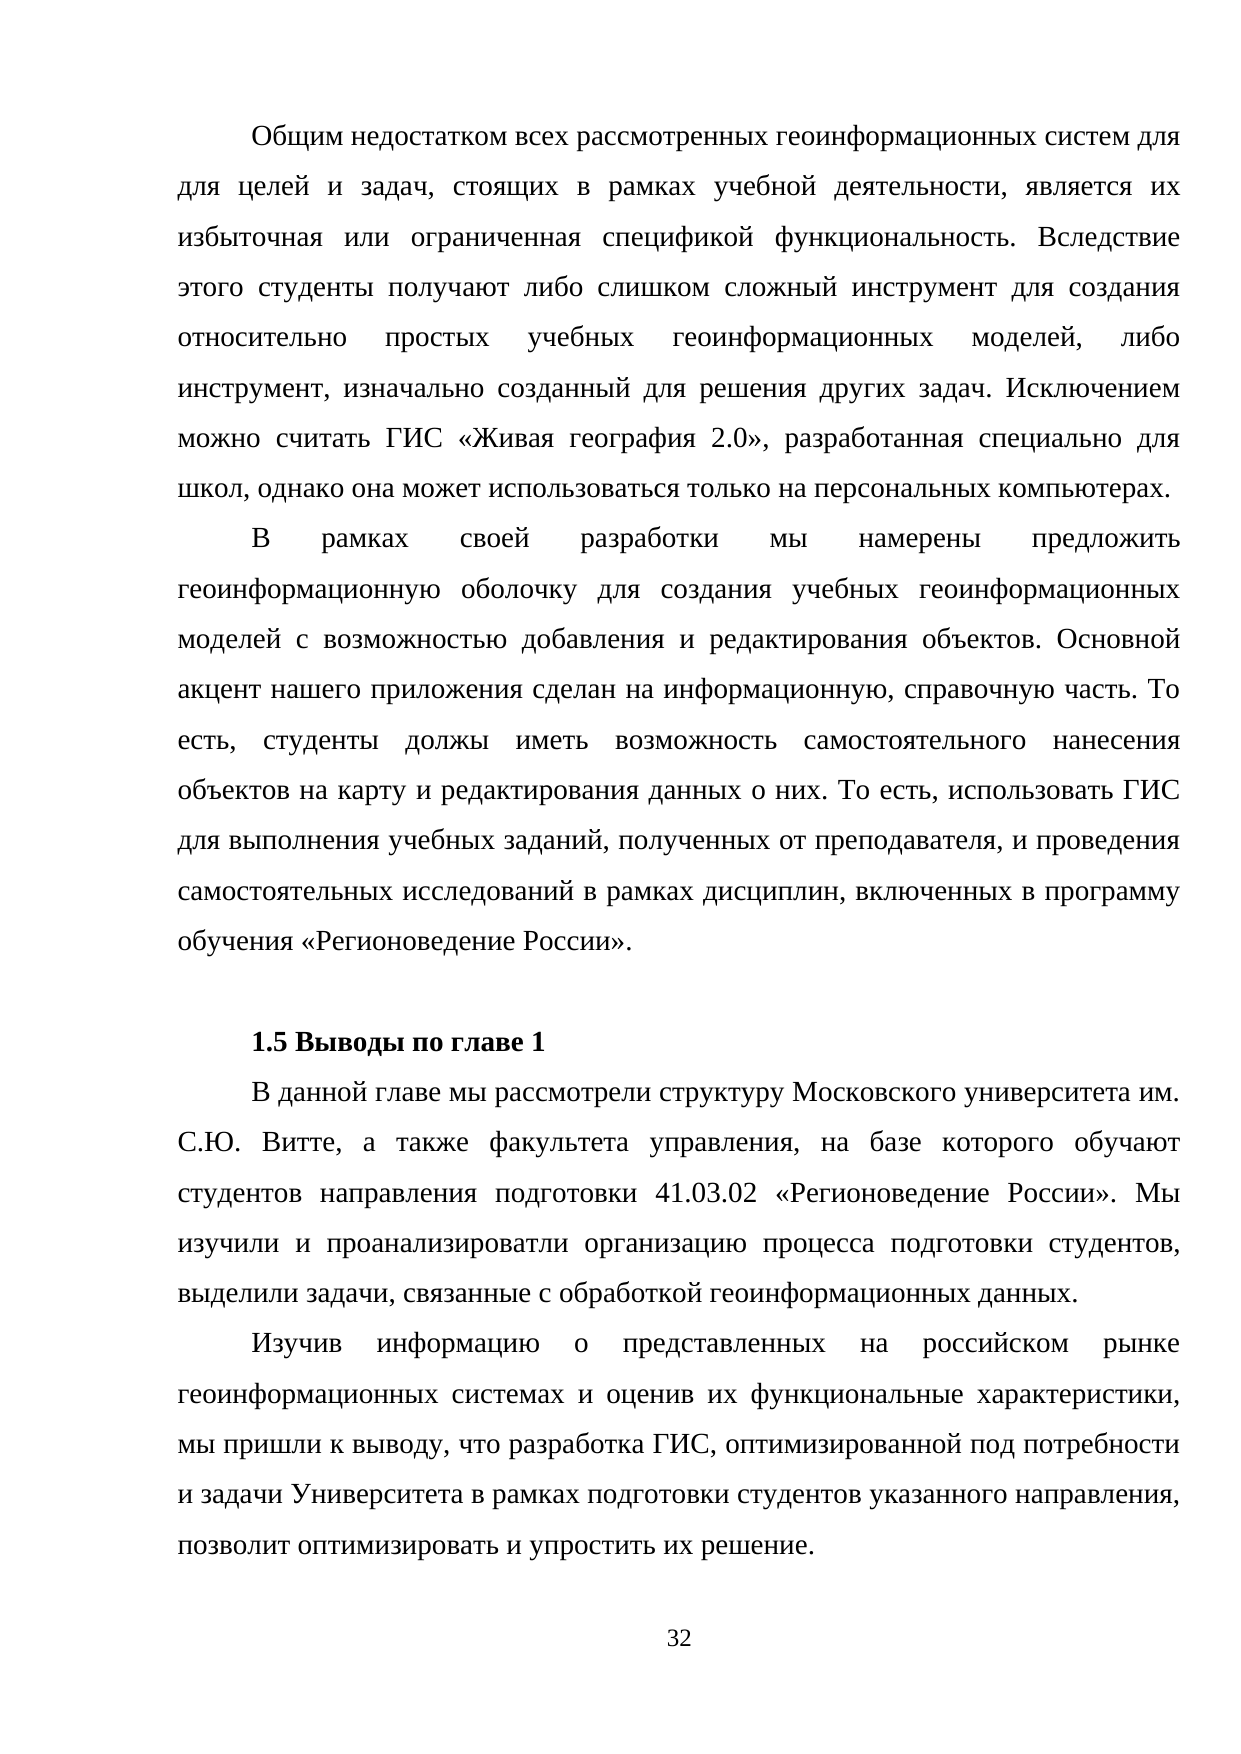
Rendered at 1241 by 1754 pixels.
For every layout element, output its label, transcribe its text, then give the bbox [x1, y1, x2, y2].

subtitle 1.5 Выводы по главе 1 [177, 1024, 1181, 1057]
text Общим недостатком всех рассмотренных геоинформационных систем для для целей и задач, стоящих в рамках учебной деятельности, является их избыточная или ограниченная спецификой функциональность. Вследствие этого студенты получают либо слишком сложный инструмент для создания относительно простых учебных геоинформационных моделей, либо инструмент, изначально созданный для решения других задач. Исключением можно считать ГИС «Живая география 2.0», разработанная специально для школ, однако она может использоваться только на персональных компьютерах. [177, 118, 1181, 504]
text Изучив информацию о представленных на российском рынке геоинформационных системах и оценив их функциональные характеристики, мы пришли к выводу, что разработка ГИС, оптимизированной под потребности и задачи Университета в рамках подготовки студентов указанного направления, позволит оптимизировать и упростить их решение. [177, 1326, 1181, 1560]
text В рамках своей разработки мы намерены предложить геоинформационную оболочку для создания учебных геоинформационных моделей с возможностью добавления и редактирования объектов. Основной акцент нашего приложения сделан на информационную, справочную часть. То есть, студенты должы иметь возможность самостоятельного нанесения объектов на карту и редактирования данных о них. То есть, использовать ГИС для выполнения учебных заданий, полученных от преподавателя, и проведения самостоятельных исследований в рамках дисциплин, включенных в программу обучения «Регионоведение России». [177, 521, 1181, 957]
text В данной главе мы рассмотрели структуру Московского университета им. С.Ю. Витте, а также факультета управления, на базе которого обучают студентов направления подготовки 41.03.02 «Регионоведение России». Мы изучили и проанализироватли организацию процесса подготовки студентов, выделили задачи, связанные с обработкой геоинформационных данных. [177, 1074, 1181, 1309]
